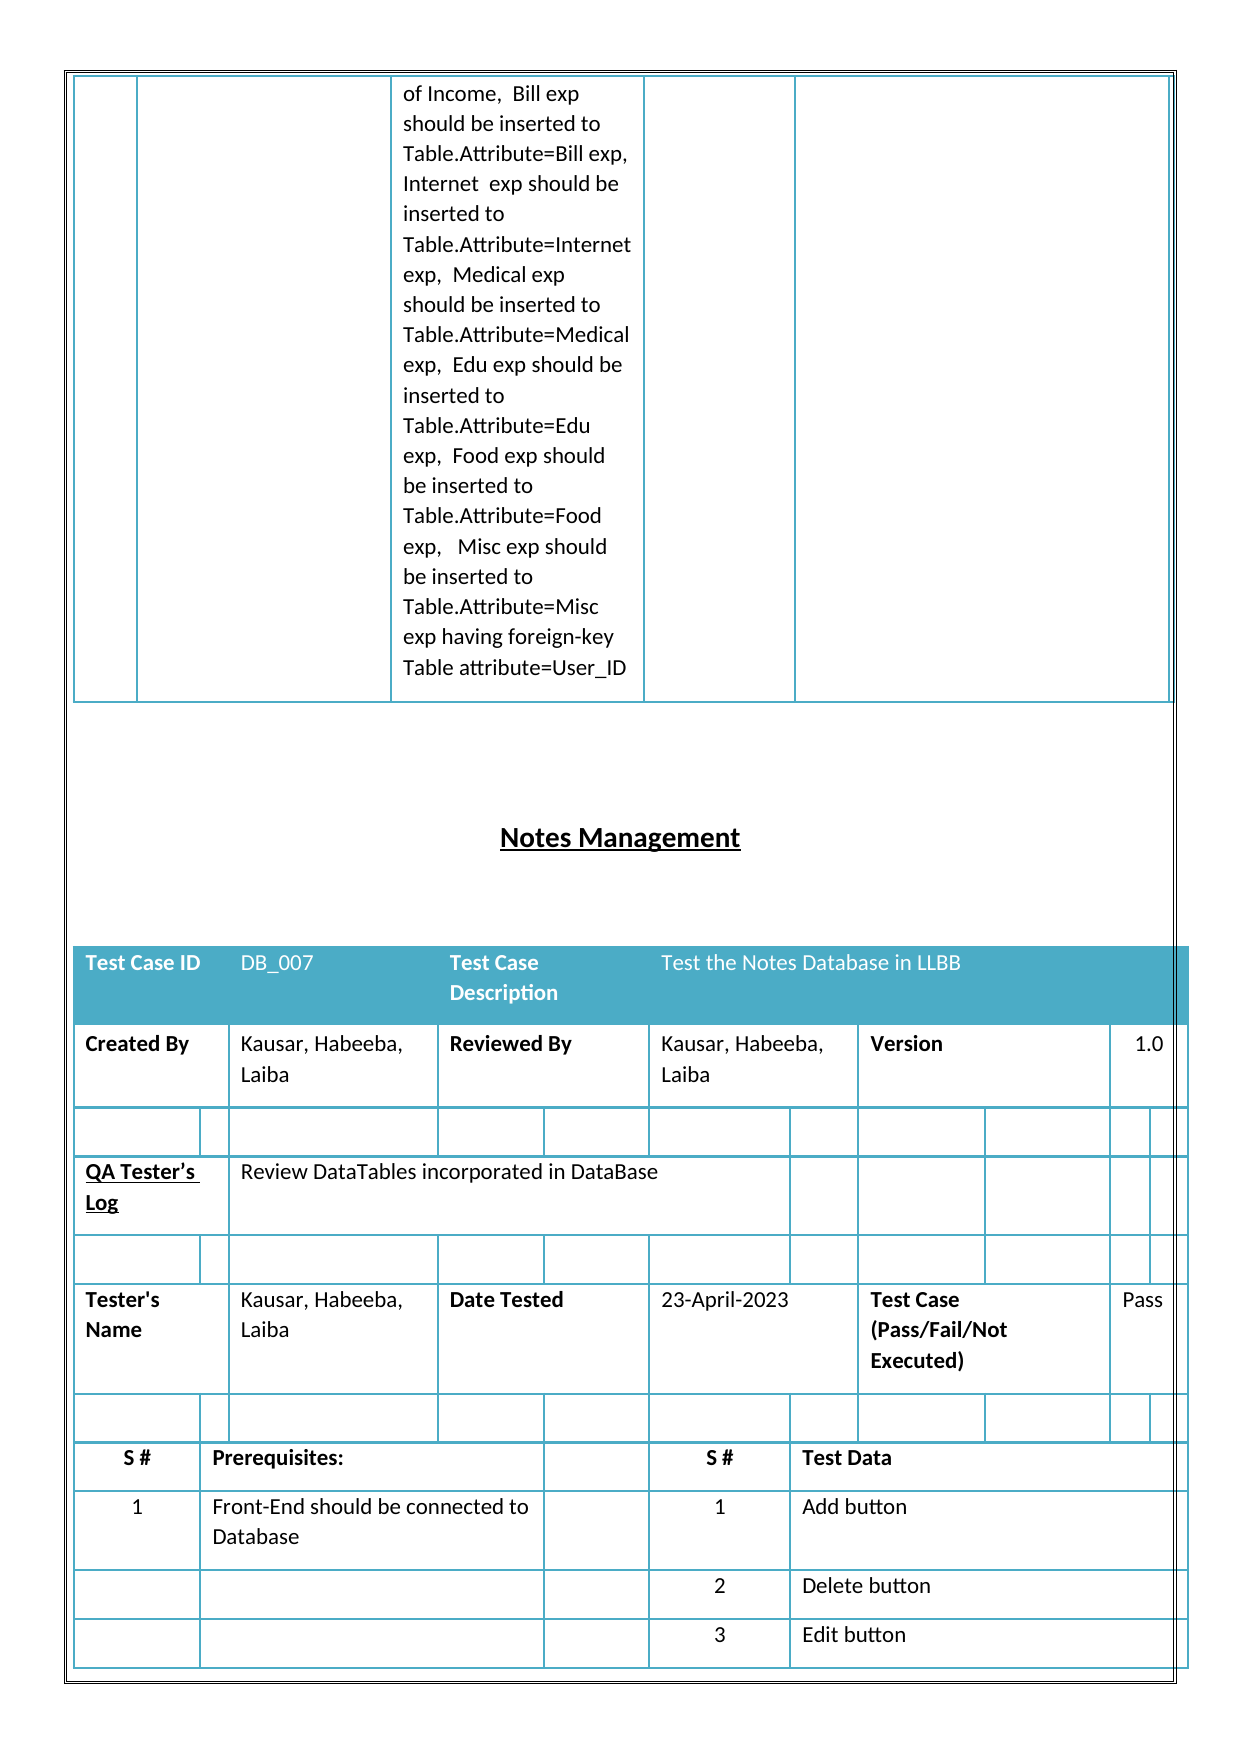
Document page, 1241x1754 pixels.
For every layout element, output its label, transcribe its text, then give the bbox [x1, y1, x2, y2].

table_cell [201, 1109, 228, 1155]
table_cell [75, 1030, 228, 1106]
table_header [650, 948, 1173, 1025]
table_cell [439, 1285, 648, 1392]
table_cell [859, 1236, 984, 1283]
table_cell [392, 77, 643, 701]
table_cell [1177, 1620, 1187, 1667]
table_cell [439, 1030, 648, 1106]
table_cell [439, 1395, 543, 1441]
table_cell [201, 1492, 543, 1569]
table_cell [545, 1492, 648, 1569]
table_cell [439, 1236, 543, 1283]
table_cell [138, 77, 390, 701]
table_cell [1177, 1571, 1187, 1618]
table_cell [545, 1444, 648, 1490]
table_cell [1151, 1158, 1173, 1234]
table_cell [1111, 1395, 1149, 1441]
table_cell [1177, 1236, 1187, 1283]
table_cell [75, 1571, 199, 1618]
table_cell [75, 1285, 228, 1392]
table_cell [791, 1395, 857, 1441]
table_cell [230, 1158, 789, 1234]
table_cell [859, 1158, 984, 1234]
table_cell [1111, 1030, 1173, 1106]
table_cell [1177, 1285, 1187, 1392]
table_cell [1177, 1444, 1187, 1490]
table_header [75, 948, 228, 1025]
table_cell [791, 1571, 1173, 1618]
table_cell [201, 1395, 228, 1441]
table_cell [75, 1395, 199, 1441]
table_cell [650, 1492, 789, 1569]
text Notes Management [75, 819, 1165, 855]
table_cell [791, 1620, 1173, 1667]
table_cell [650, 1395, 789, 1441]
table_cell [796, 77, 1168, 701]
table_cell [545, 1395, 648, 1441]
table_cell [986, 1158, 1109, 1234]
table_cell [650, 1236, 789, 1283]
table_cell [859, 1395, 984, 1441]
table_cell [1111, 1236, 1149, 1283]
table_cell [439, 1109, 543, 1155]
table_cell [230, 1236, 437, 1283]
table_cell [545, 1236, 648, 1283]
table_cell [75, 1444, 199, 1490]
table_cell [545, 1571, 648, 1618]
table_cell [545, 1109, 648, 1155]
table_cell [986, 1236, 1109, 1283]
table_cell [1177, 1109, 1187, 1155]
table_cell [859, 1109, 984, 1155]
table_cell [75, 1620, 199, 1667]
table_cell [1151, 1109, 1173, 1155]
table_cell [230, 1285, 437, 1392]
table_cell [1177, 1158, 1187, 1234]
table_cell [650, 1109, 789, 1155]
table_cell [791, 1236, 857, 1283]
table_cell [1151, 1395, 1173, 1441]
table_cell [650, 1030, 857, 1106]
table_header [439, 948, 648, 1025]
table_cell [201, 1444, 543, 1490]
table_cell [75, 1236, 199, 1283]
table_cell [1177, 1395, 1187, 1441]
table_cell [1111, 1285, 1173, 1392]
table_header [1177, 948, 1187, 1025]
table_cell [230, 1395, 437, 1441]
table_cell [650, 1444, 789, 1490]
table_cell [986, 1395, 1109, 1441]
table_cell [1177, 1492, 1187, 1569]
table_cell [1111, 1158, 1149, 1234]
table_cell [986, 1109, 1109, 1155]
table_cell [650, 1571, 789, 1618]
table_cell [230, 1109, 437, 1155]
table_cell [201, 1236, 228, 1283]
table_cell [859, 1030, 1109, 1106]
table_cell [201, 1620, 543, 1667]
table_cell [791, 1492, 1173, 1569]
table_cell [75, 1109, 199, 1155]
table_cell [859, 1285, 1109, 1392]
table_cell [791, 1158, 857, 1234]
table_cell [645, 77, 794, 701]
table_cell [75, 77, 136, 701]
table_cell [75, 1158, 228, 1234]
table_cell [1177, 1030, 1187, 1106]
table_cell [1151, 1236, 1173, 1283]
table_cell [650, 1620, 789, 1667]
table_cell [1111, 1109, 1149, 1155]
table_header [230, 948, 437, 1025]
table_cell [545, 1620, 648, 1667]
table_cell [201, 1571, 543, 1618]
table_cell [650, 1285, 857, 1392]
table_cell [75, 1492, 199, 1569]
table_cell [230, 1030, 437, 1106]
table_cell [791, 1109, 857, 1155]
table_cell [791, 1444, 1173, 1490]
